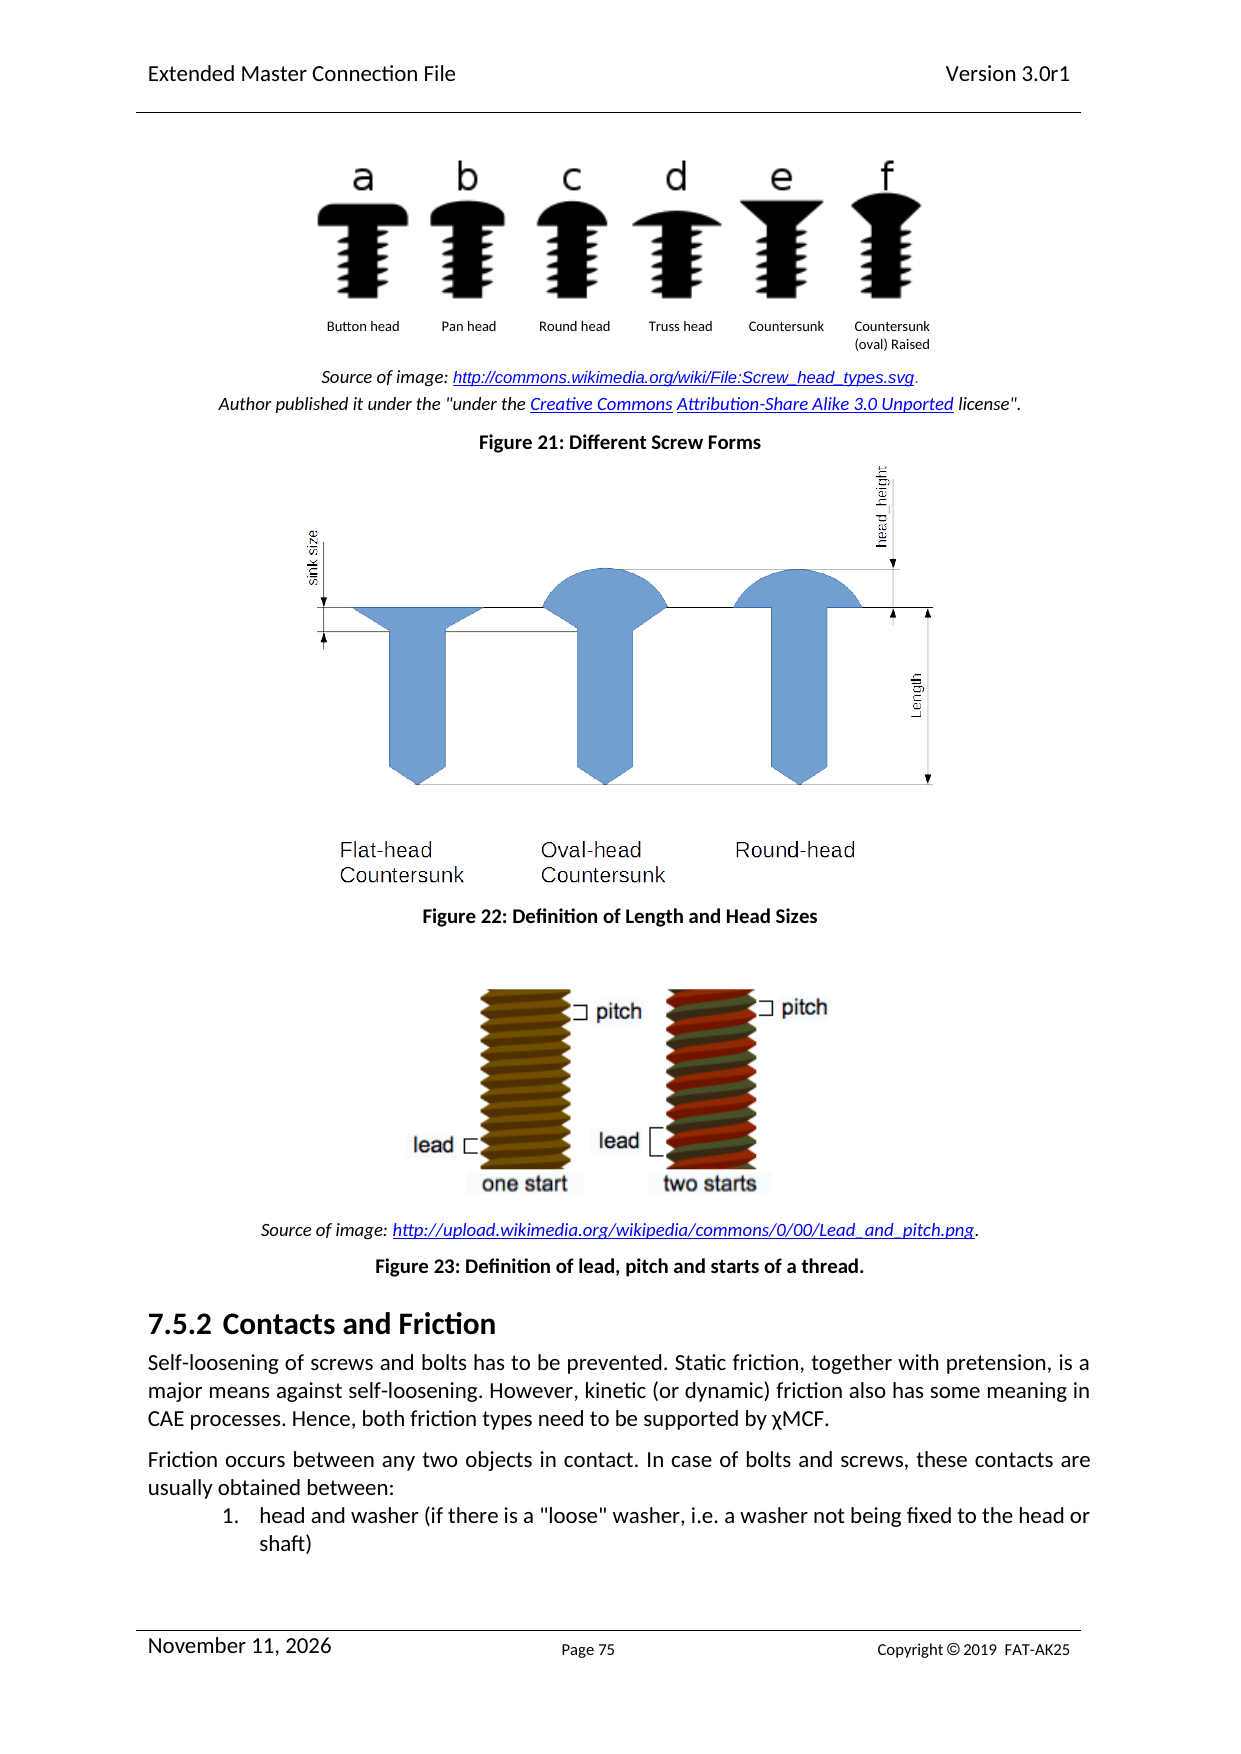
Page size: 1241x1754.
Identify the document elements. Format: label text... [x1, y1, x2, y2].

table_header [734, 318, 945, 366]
text Source of image: http://commons.wikimedia.org/wiki/File:Screw_head_types.svg. Author published it under the "under the Creative Commons Attribution-Share Alike 3.0 Unported license". [148, 366, 1092, 416]
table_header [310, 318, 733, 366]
list head and washer (if there is a "loose" washer, i.e. a washer not being fixed to the head or shaft) [222, 1501, 1092, 1557]
picture [307, 153, 933, 305]
text Figure 20: Definition of Length and Head Sizes [148, 903, 1092, 928]
text Figure 19: Different Screw Forms [148, 429, 1092, 454]
text Figure 21: Definition of lead, pitch and starts of a thread. [148, 1254, 1092, 1279]
text Source of image: http://upload.wikimedia.org/wikipedia/commons/0/00/Lead_and_pitch.png. [148, 1218, 1092, 1241]
picture [307, 466, 934, 891]
text Friction occurs between any two objects in contact. In case of bolts and screws, these contacts are usually obtained between: [148, 1445, 1092, 1501]
subtitle Contacts and Friction [148, 1304, 1092, 1342]
picture [395, 981, 845, 1206]
text Self-loosening of screws and bolts has to be prevented. Static friction, together with pretension, is a major means against self-loosening. However, kinetic (or dynamic) friction also has some meaning in CAE processes. Hence, both friction types need to be supported by χMCF. [148, 1348, 1092, 1433]
